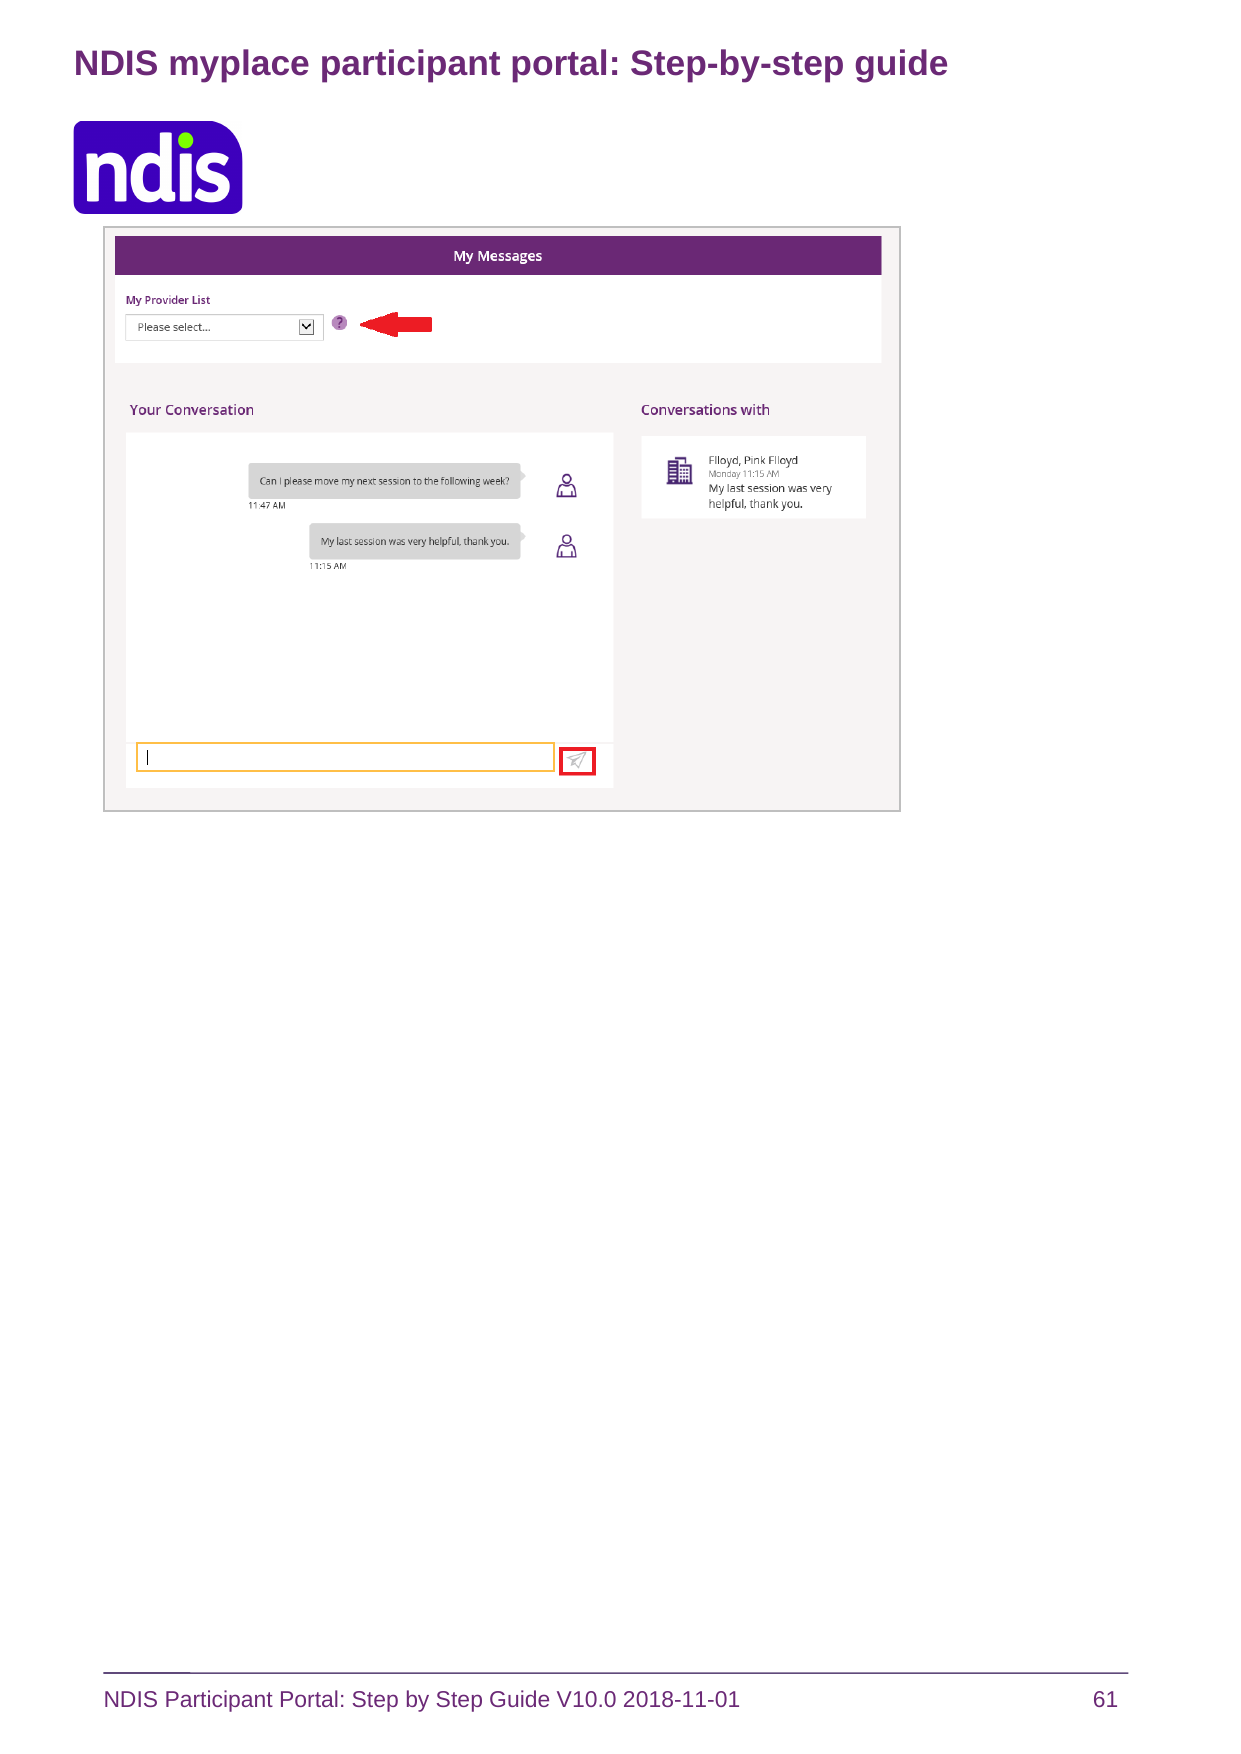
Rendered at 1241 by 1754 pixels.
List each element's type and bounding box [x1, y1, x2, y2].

picture [73, 121, 243, 214]
picture [105, 228, 899, 810]
